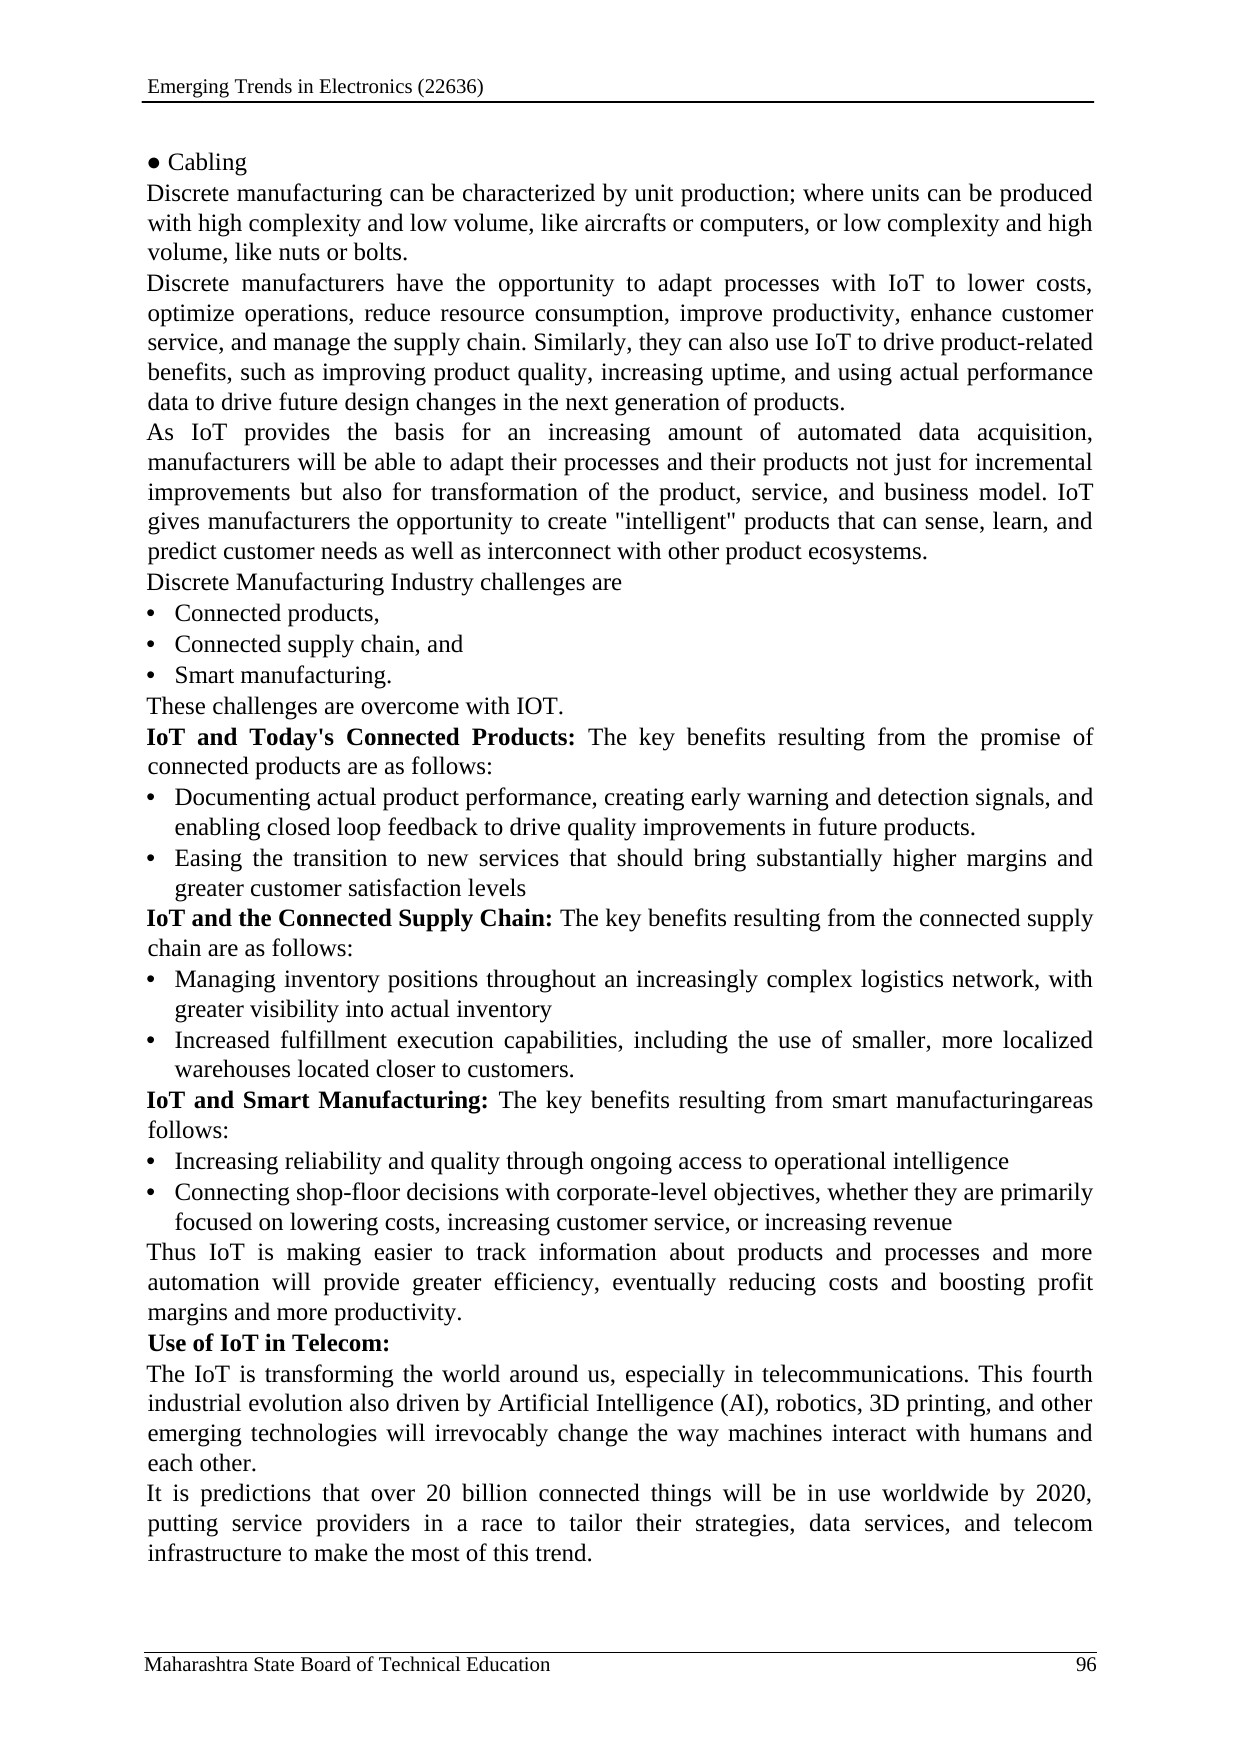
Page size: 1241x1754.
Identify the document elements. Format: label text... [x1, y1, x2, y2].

list Managing inventory positions throughout an increasingly complex logistics network, with greater visibility into actual inventory [146, 964, 1094, 1022]
text The IoT is transforming the world around us, especially in telecommunications. This fourth industrial evolution also driven by Artificial Intelligence (AI), robotics, 3D printing, and other emerging technologies will irrevocably change the way machines interact with humans and each other. [146, 1359, 1094, 1476]
text IoT and the Connected Supply Chain: The key benefits resulting from the connected supply chain are as follows: [146, 903, 1094, 962]
list Documenting actual product performance, creating early warning and detection signals, and enabling closed loop feedback to drive quality improvements in future products. [146, 782, 1094, 841]
list Increasing reliability and quality through ongoing access to operational intelligence [146, 1146, 1094, 1175]
list Cabling [146, 147, 1094, 176]
text Discrete manufacturing can be characterized by unit production; where units can be produced with high complexity and low volume, like aircrafts or computers, or low complexity and high volume, like nuts or bolts. [146, 178, 1094, 266]
text It is predictions that over 20 billion connected things will be in use worldwide by 2020, putting service providers in a race to tailor their strategies, data services, and telecom infrastructure to make the most of this trend. [146, 1478, 1094, 1566]
text Use of IoT in Telecom: [147, 1328, 1181, 1356]
list Connected supply chain, and [146, 629, 1094, 658]
list Easing the transition to new services that should bring substantially higher margins and greater customer satisfaction levels [146, 843, 1094, 901]
text IoT and Today's Connected Products: The key benefits resulting from the promise of connected products are as follows: [146, 722, 1094, 780]
text As IoT provides the basis for an increasing amount of automated data acquisition, manufacturers will be able to adapt their processes and their products not just for incremental improvements but also for transformation of the product, service, and business model. IoT gives manufacturers the opportunity to create "intelligent" products that can sense, learn, and predict customer needs as well as interconnect with other product ecosystems. [146, 417, 1094, 564]
list Increased fulfillment execution capabilities, including the use of smaller, more localized warehouses located closer to customers. [146, 1025, 1094, 1083]
text These challenges are overcome with IOT. [146, 691, 1094, 719]
text Thus IoT is making easier to track information about products and processes and more automation will provide greater efficiency, eventually reducing costs and boosting profit margins and more productivity. [146, 1237, 1094, 1325]
list Connected products, [146, 598, 1094, 627]
text IoT and Smart Manufacturing: The key benefits resulting from smart manufacturingareas follows: [146, 1085, 1094, 1144]
text Discrete Manufacturing Industry challenges are [146, 567, 1094, 596]
list Smart manufacturing. [146, 660, 1094, 689]
text Discrete manufacturers have the opportunity to adapt processes with IoT to lower costs, optimize operations, reduce resource consumption, improve productivity, enhance customer service, and manage the supply chain. Similarly, they can also use IoT to drive product-related benefits, such as improving product quality, increasing uptime, and using actual performance data to drive future design changes in the next generation of products. [146, 268, 1094, 415]
list Connecting shop-floor decisions with corporate-level objectives, whether they are primarily focused on lowering costs, increasing customer service, or increasing revenue [146, 1177, 1094, 1235]
